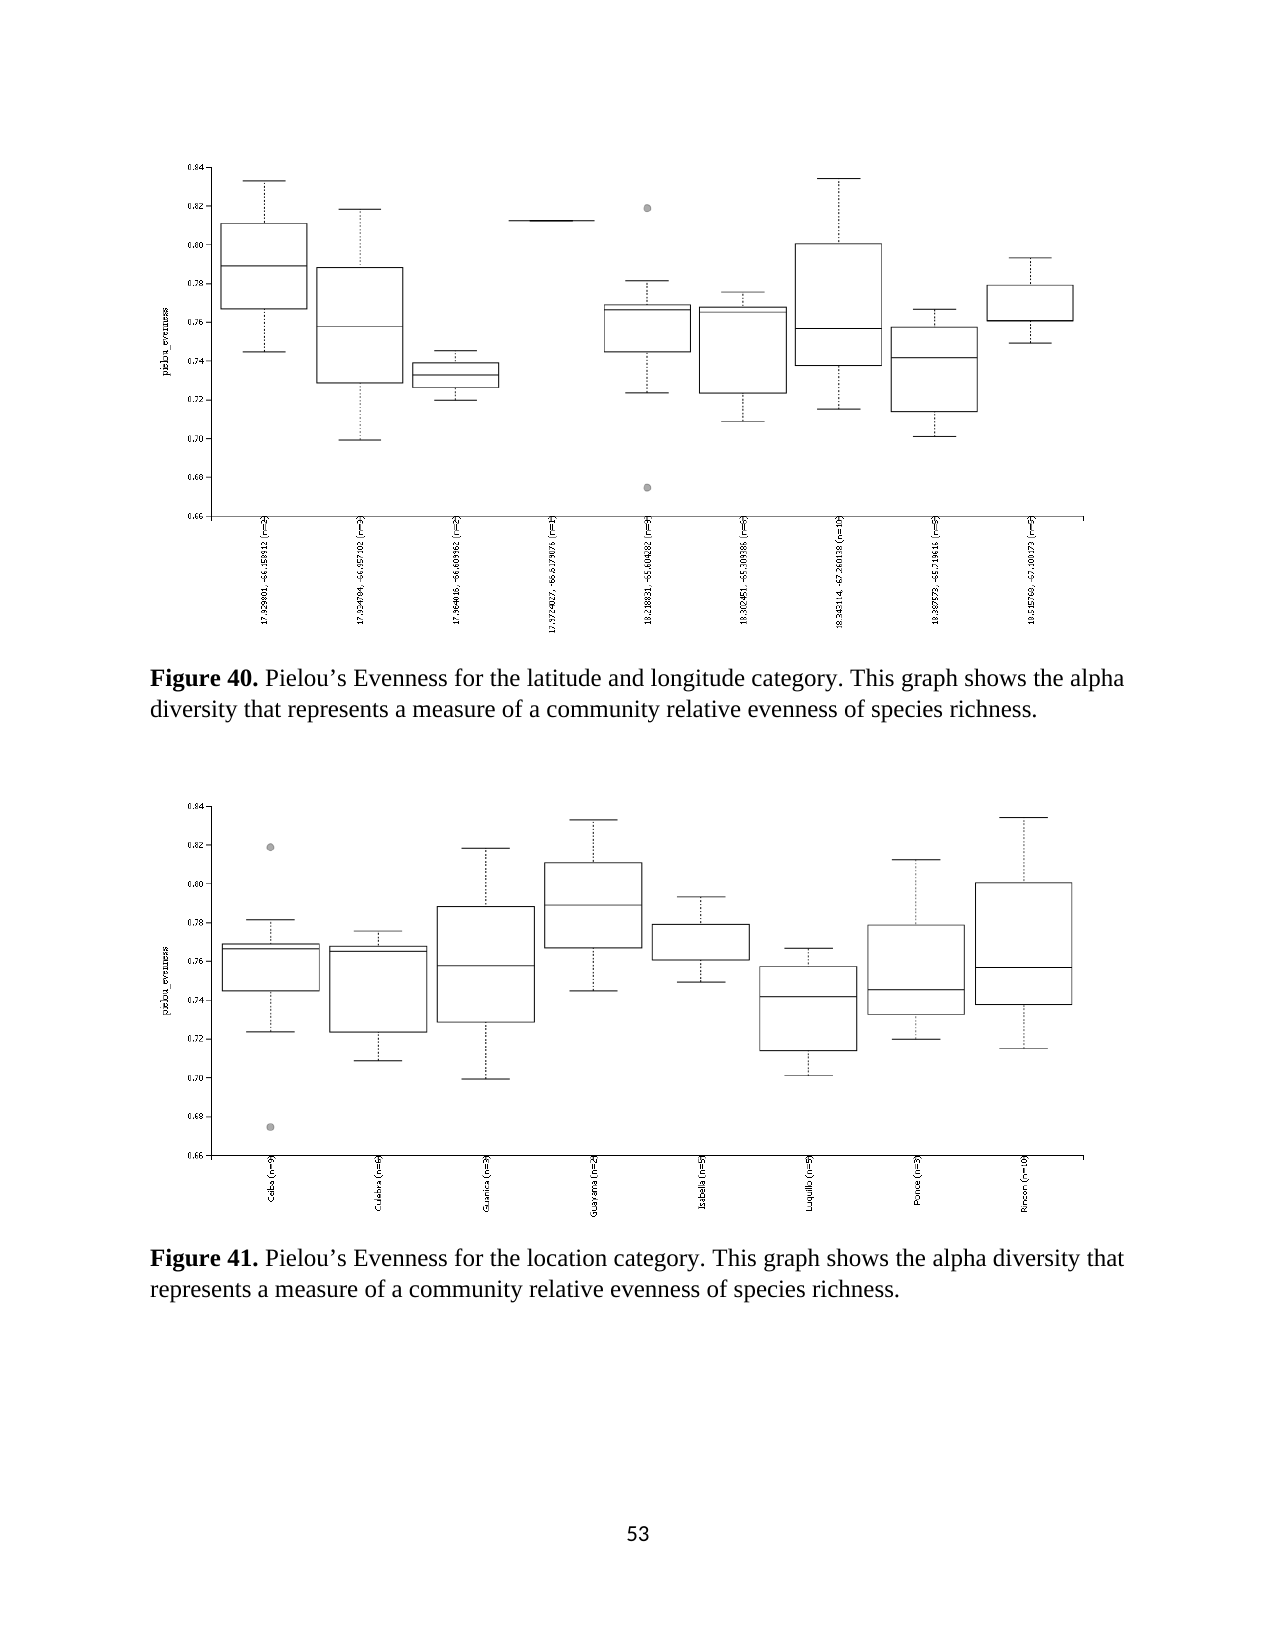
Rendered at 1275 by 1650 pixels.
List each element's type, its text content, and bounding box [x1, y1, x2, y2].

picture [150, 789, 1125, 1225]
text Figure 40. Pielou’s Evenness for the latitude and longitude category. This graph shows the alpha diversity that represents a measure of a community relative evenness of species richness. [150, 663, 1125, 722]
picture [150, 150, 1125, 644]
text Figure 41. Pielou’s Evenness for the location category. This graph shows the alpha diversity that represents a measure of a community relative evenness of species richness. [150, 1243, 1125, 1303]
